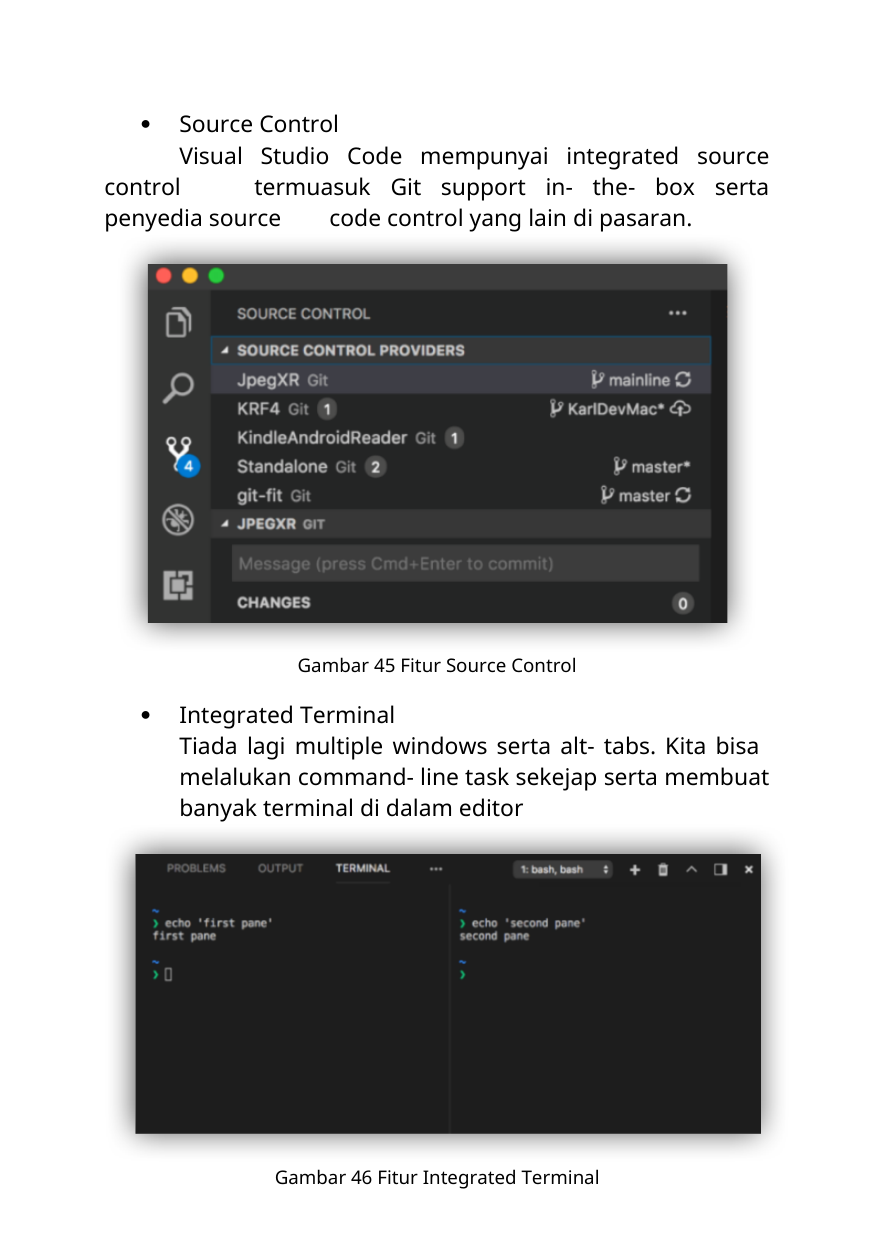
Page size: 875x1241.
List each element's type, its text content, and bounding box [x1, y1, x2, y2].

picture [135, 854, 761, 1134]
text Gambar 47 Fitur Integrated Terminal [104, 1164, 770, 1190]
picture [147, 264, 728, 623]
text Visual Studio Code mempunyai integrated source control termuasuk Git support in- the- box serta penyedia source code control yang lain di pasaran. [104, 139, 770, 233]
list Integrated Terminal [142, 698, 770, 730]
text Gambar 46 Fitur Source Control [104, 652, 770, 678]
list Source Control [142, 108, 770, 139]
text Tiada lagi multiple windows serta alt- tabs. Kita bisa melalukan command- line task sekejap serta membuat banyak terminal di dalam editor [104, 730, 770, 823]
